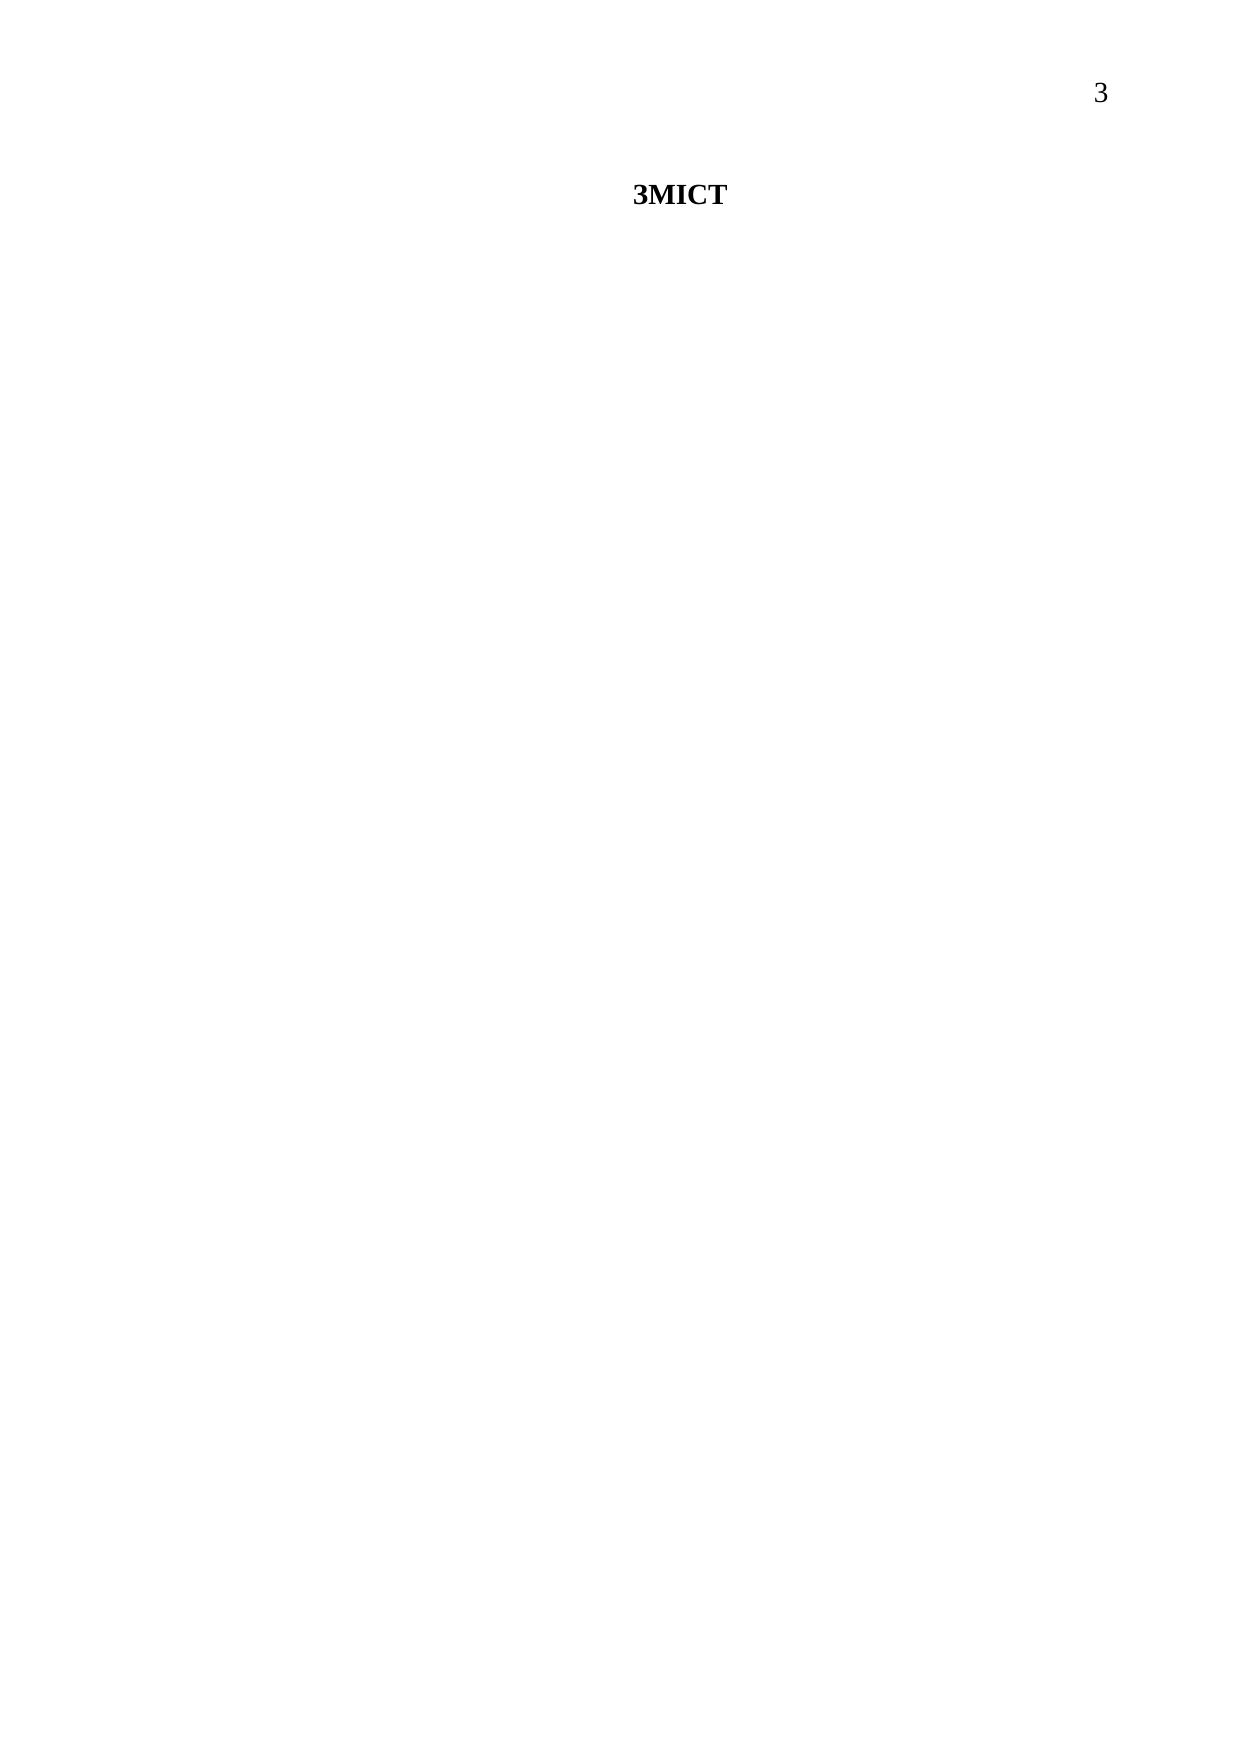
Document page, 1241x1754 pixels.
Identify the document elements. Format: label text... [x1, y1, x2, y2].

text ЗМІСТ [177, 177, 1108, 211]
